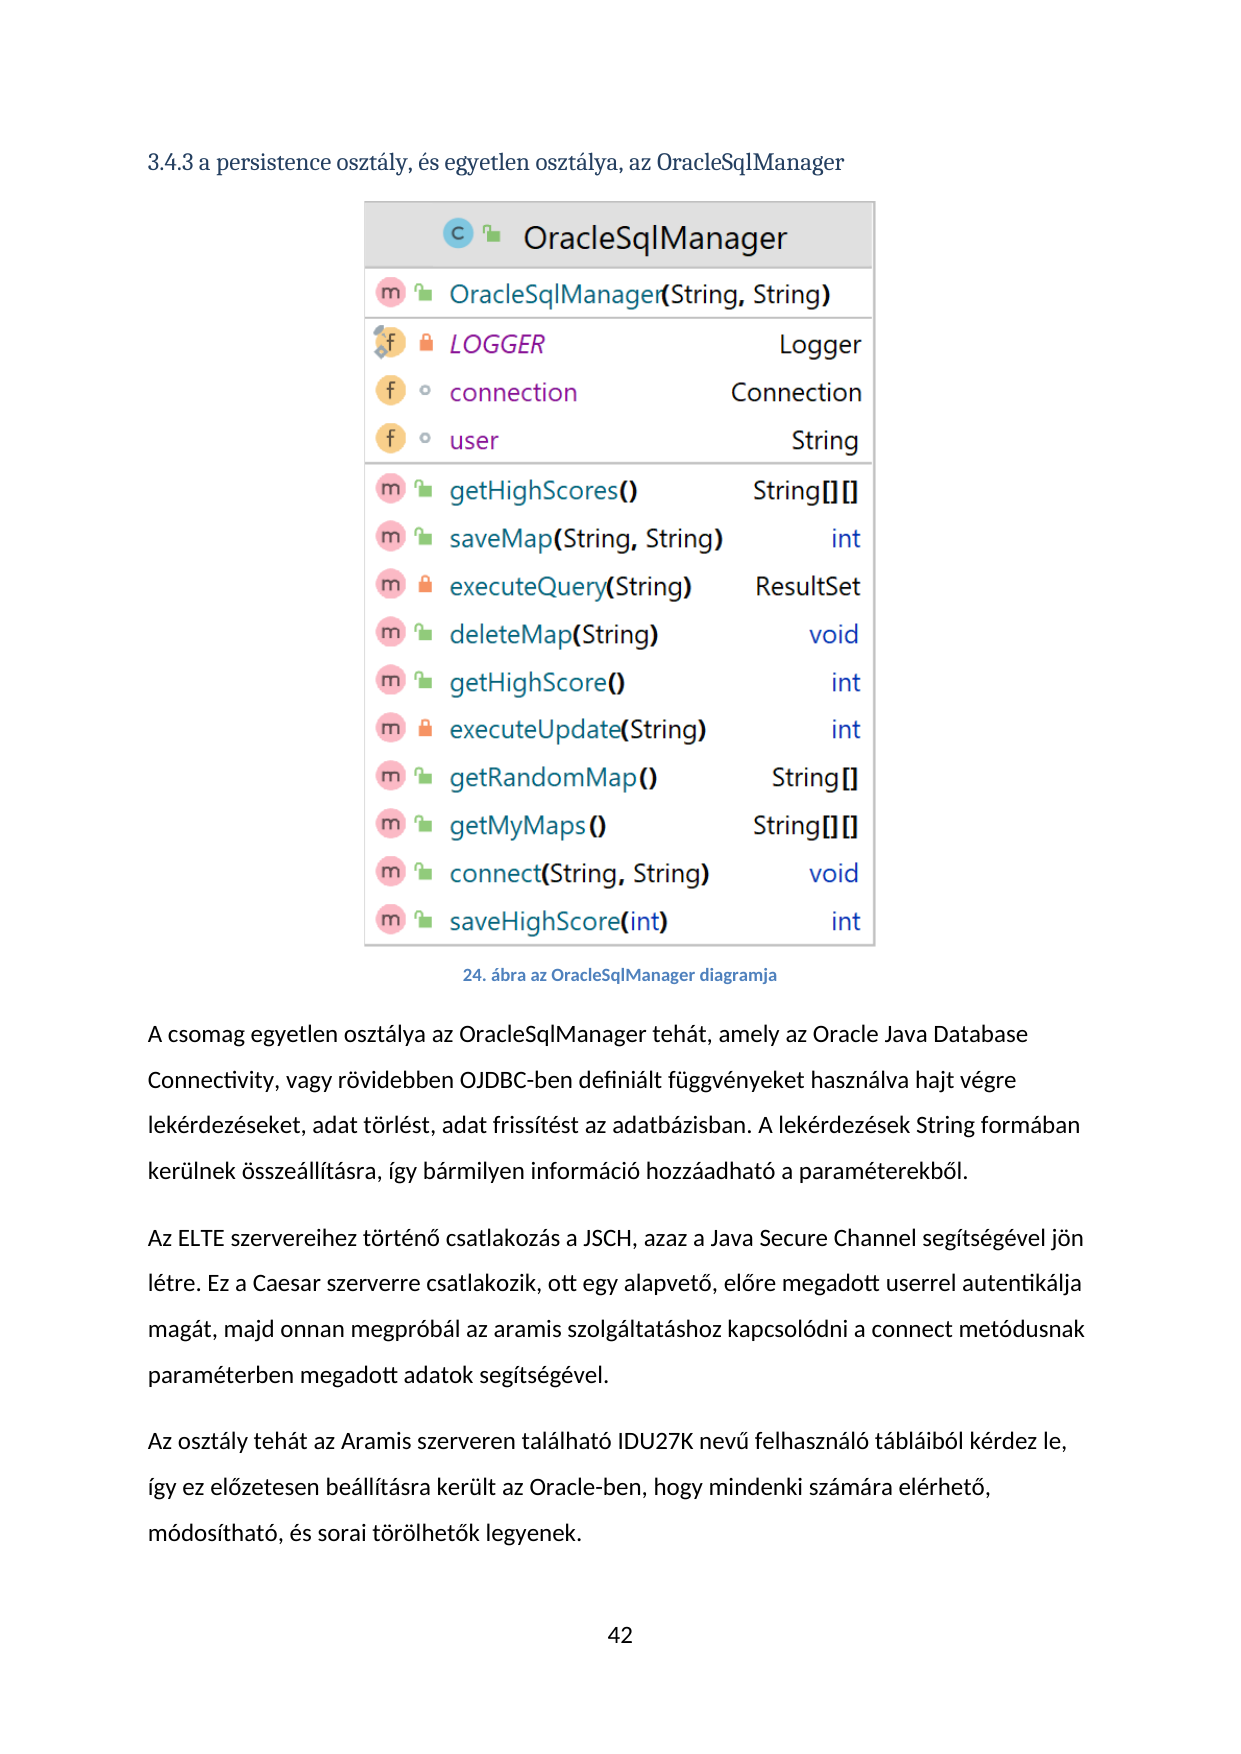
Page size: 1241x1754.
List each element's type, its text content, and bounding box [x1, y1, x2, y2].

picture [364, 201, 876, 948]
text A csomag egyetlen osztálya az OracleSqlManager tehát, amely az Oracle Java Database Connectivity, vagy rövidebben OJDBC-ben definiált függvényeket használva hajt végre lekérdezéseket, adat törlést, adat frissítést az adatbázisban. A lekérdezések String formában kerülnek összeállításra, így bármilyen információ hozzáadható a paraméterekből. [148, 1018, 1093, 1186]
text Az ELTE szervereihez történő csatlakozás a JSCH, azaz a Java Secure Channel segítségével jön létre. Ez a Caesar szerverre csatlakozik, ott egy alapvető, előre megadott userrel autentikálja magát, majd onnan megpróbál az aramis szolgáltatáshoz kapcsolódni a connect metódusnak paraméterben megadott adatok segítségével. [148, 1222, 1093, 1389]
subtitle 3.4.3 a persistence osztály, és egyetlen osztálya, az OracleSqlManager [148, 148, 1093, 176]
text Az osztály tehát az Aramis szerveren található IDU27K nevű felhasználó tábláiból kérdez le, így ez előzetesen beállításra került az Oracle-ben, hogy mindenki számára elérhető, módosítható, és sorai törölhetők legyenek. [148, 1426, 1093, 1547]
text 24. ábra az OracleSqlManager diagramja [148, 963, 1093, 986]
